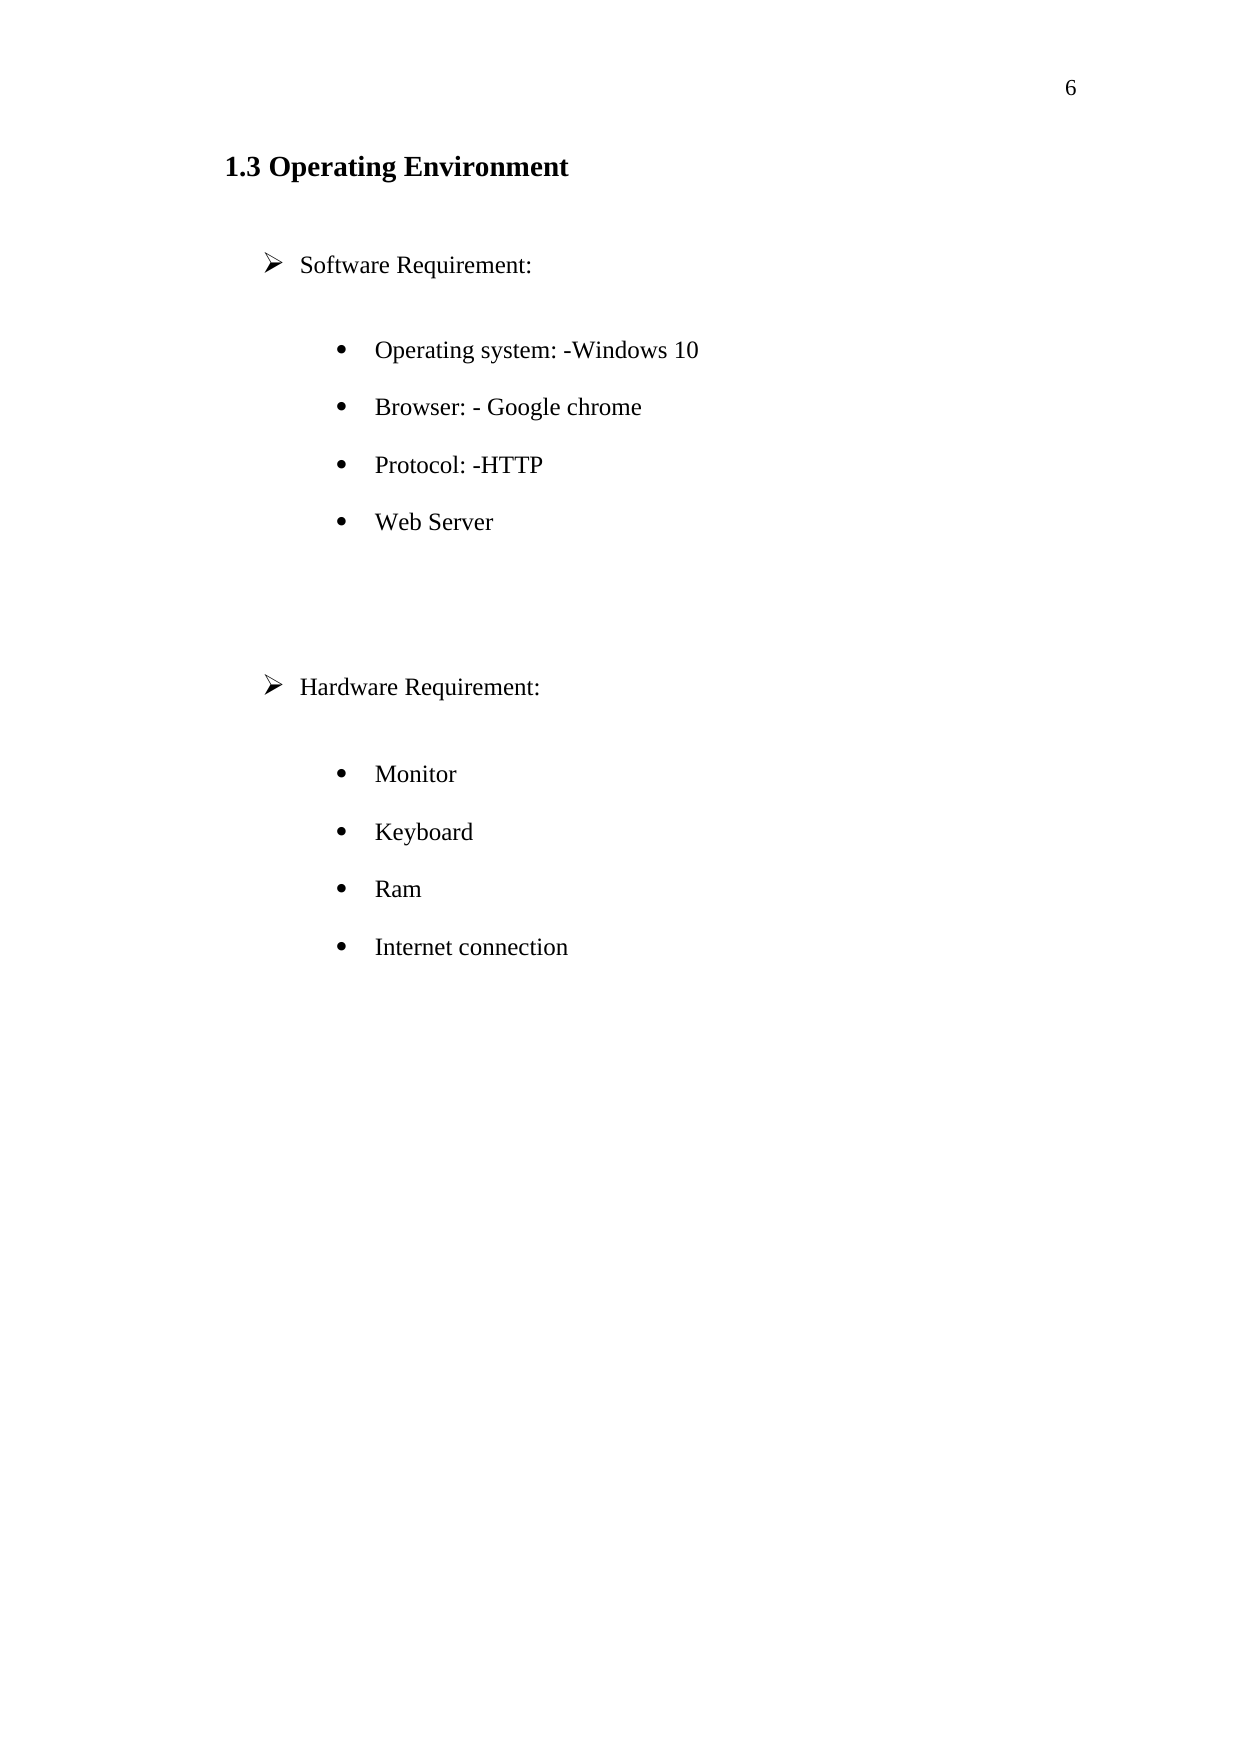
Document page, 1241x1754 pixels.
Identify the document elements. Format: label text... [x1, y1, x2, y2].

list Protocol: -HTTP [337, 450, 1178, 478]
list Keyboard [337, 817, 1178, 846]
list Monitor [337, 759, 1178, 788]
subtitle Operating Environment [224, 149, 1178, 183]
list Operating system: -Windows 10 [337, 335, 1178, 363]
list Software Requirement: [262, 250, 1178, 280]
list Browser: - Google chrome [337, 392, 1178, 421]
list Hardware Requirement: [262, 672, 1178, 702]
list Web Server [337, 507, 1178, 536]
list Internet connection [337, 932, 1178, 961]
list Ram [337, 874, 1178, 903]
